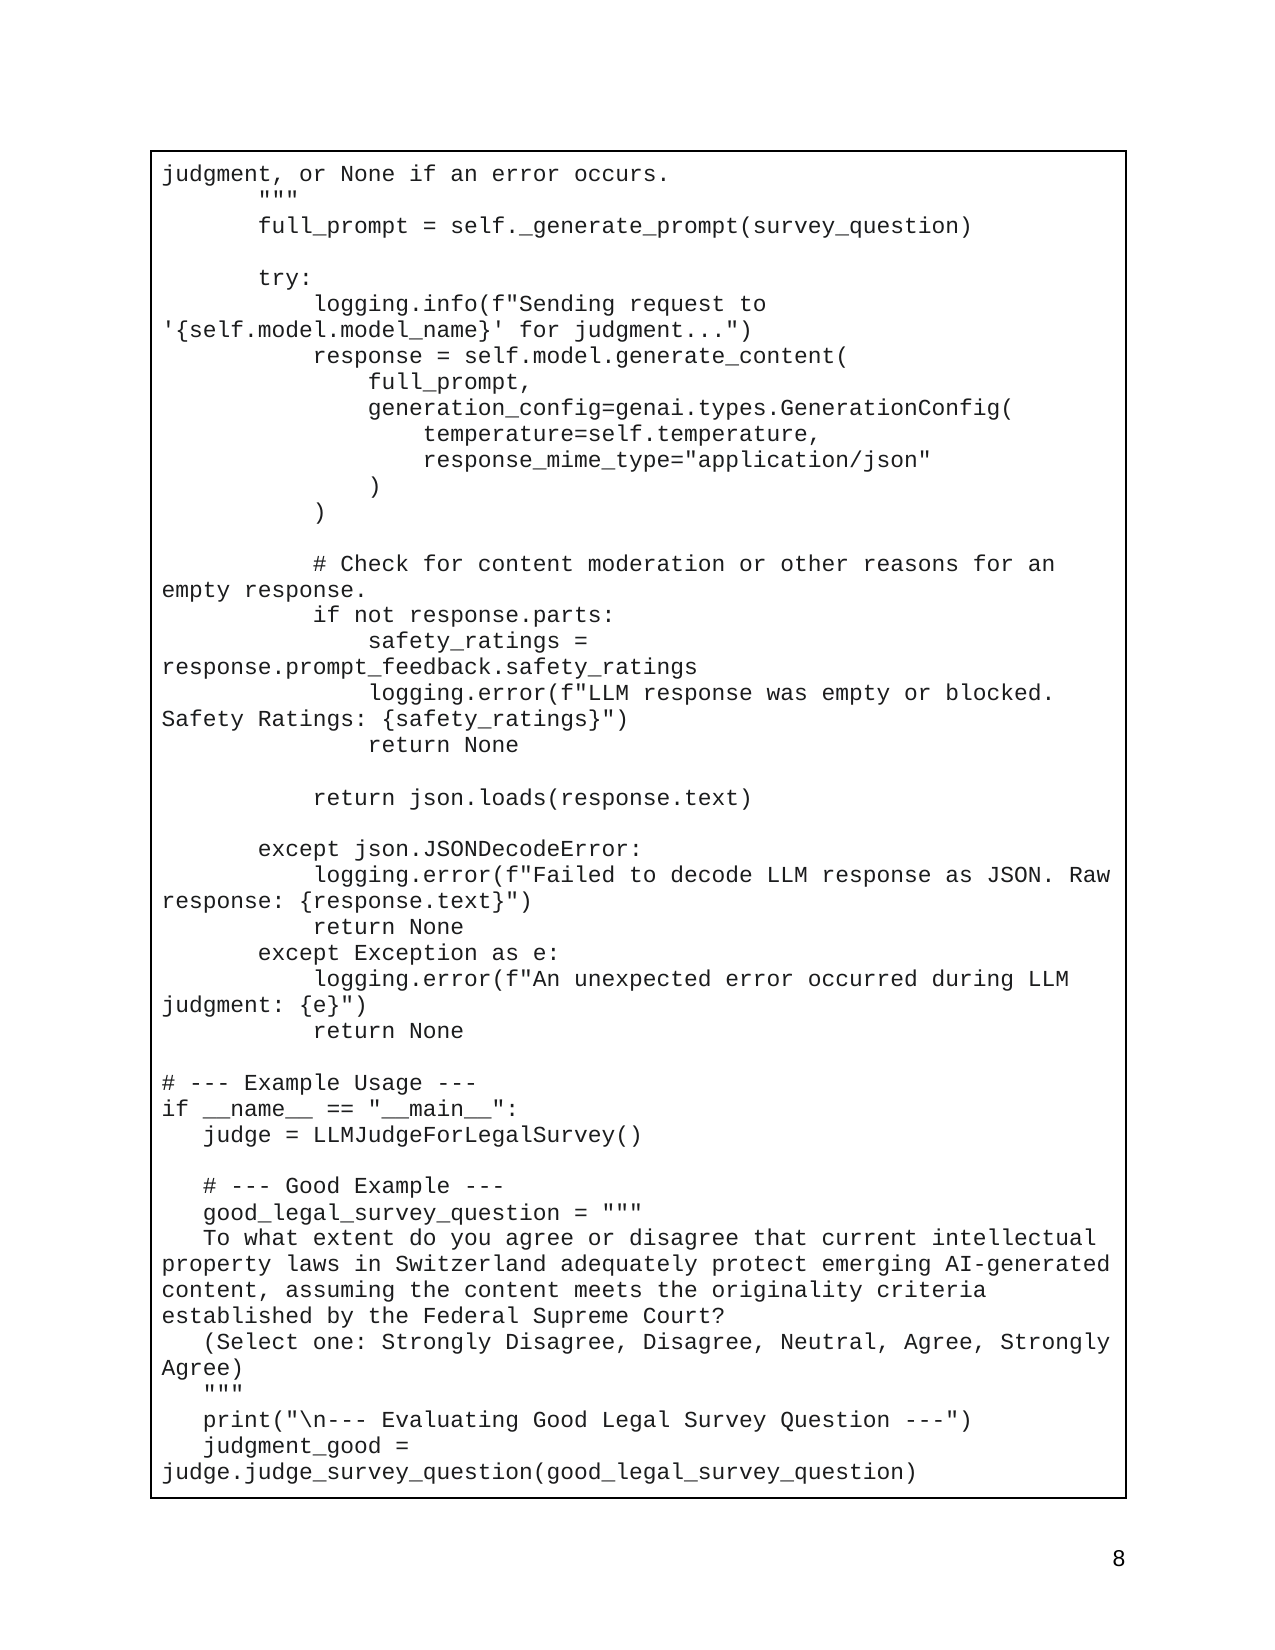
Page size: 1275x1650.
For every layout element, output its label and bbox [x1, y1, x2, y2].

table_header [152, 152, 1125, 1497]
